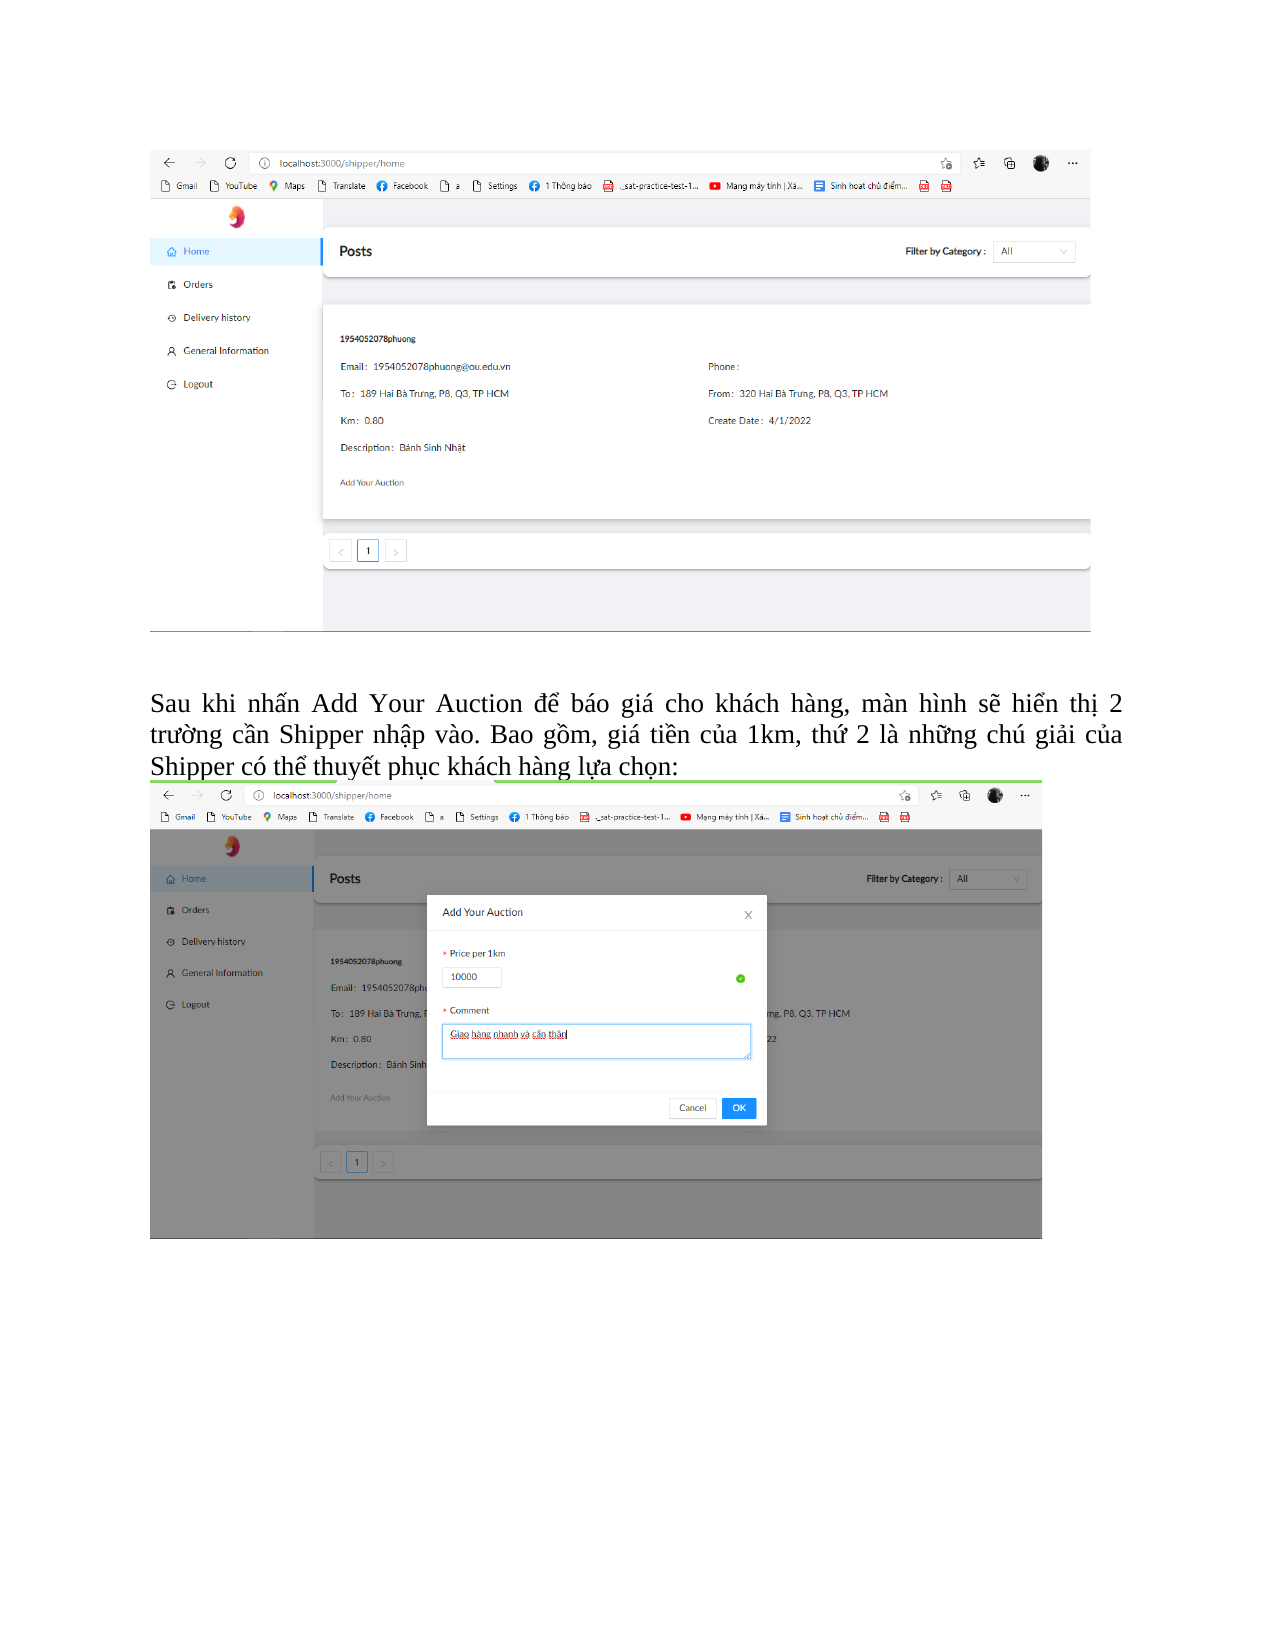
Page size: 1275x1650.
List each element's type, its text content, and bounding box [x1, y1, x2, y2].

text Sau khi nhấn Add Your Auction để báo giá cho khách hàng, màn hình sẽ hiển thị 2 trường cần Shipper nhập vào. Bao gồm, giá tiền của 1km, thứ 2 là những chú giải của Shipper có thể thuyết phục khách hàng lựa chọn: [150, 687, 1125, 781]
picture [150, 150, 1091, 632]
picture [150, 780, 1043, 1239]
